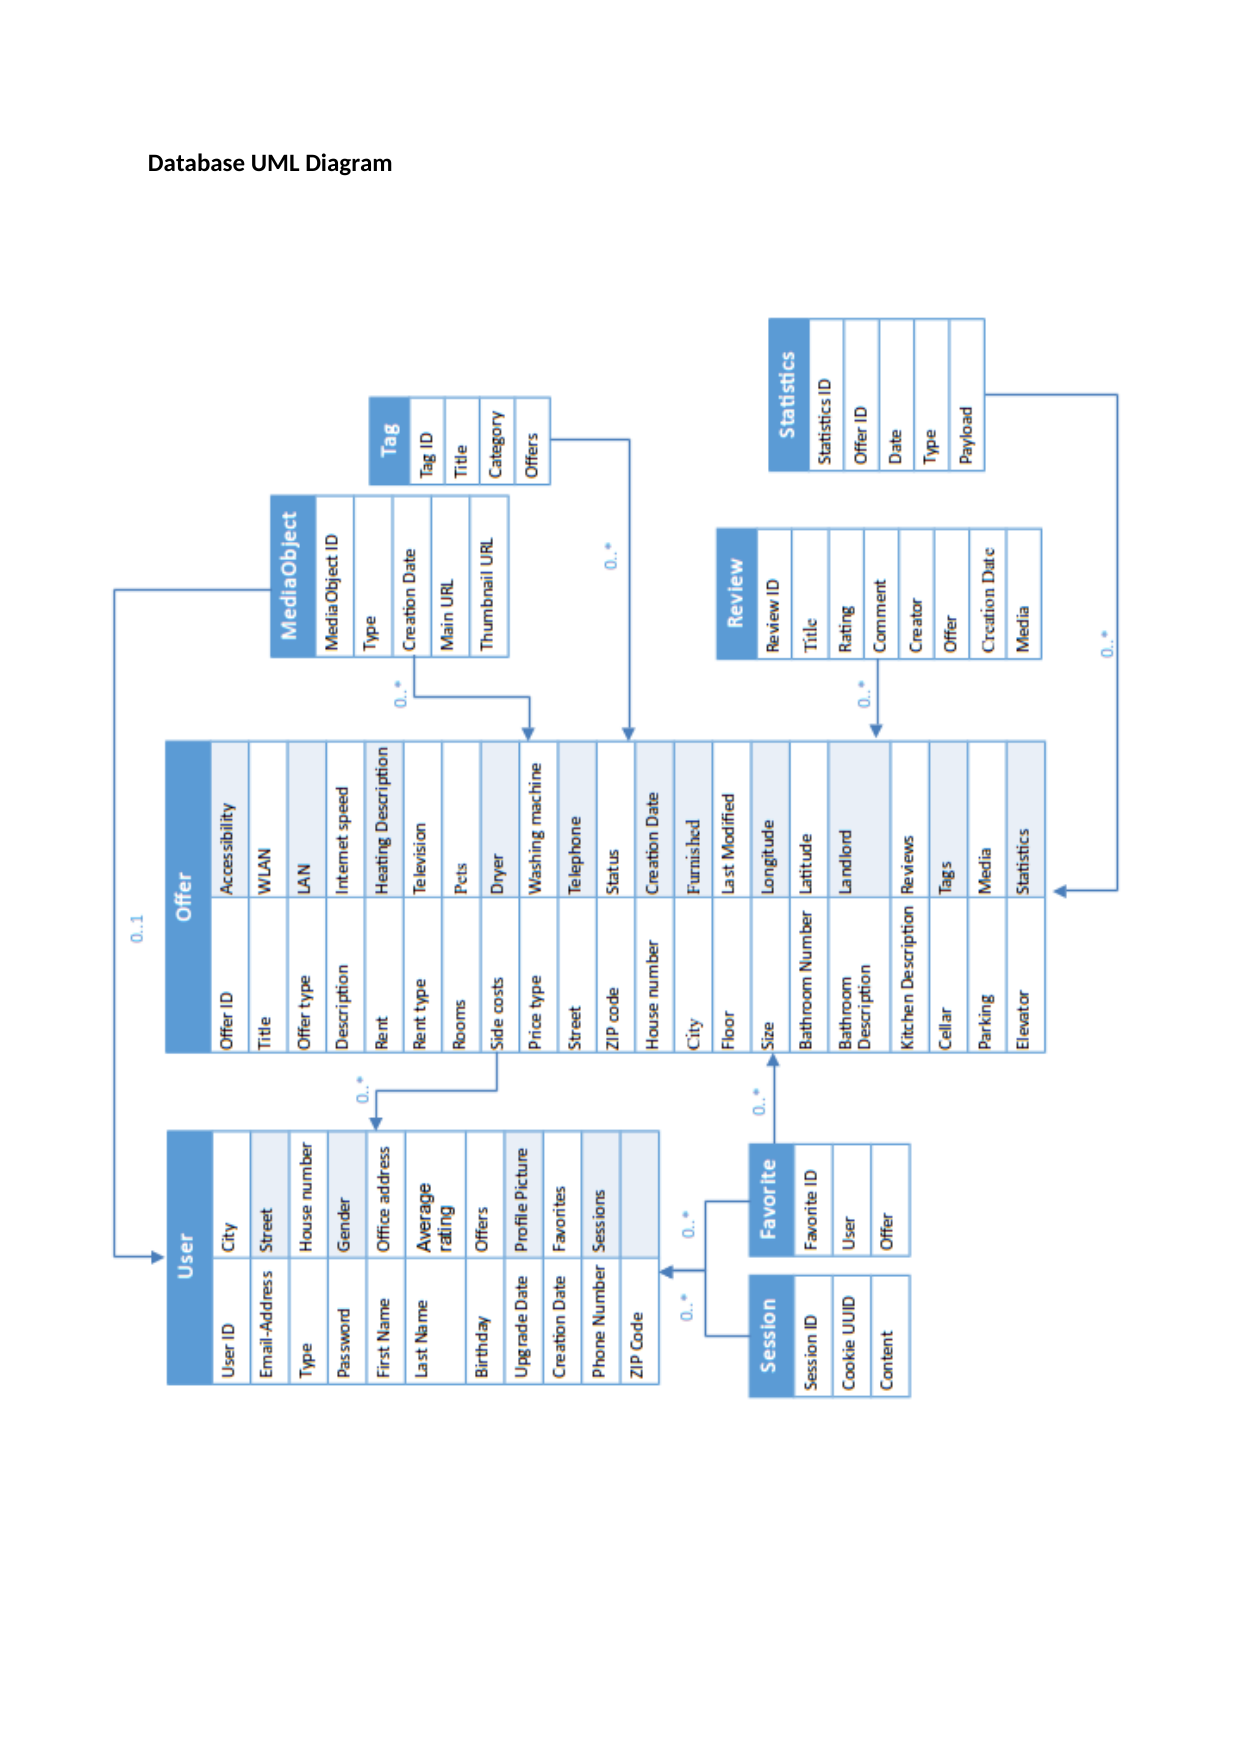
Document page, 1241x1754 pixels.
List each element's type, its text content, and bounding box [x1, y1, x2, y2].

text Database UML Diagram [148, 148, 1093, 178]
picture [0, 280, 1241, 1491]
